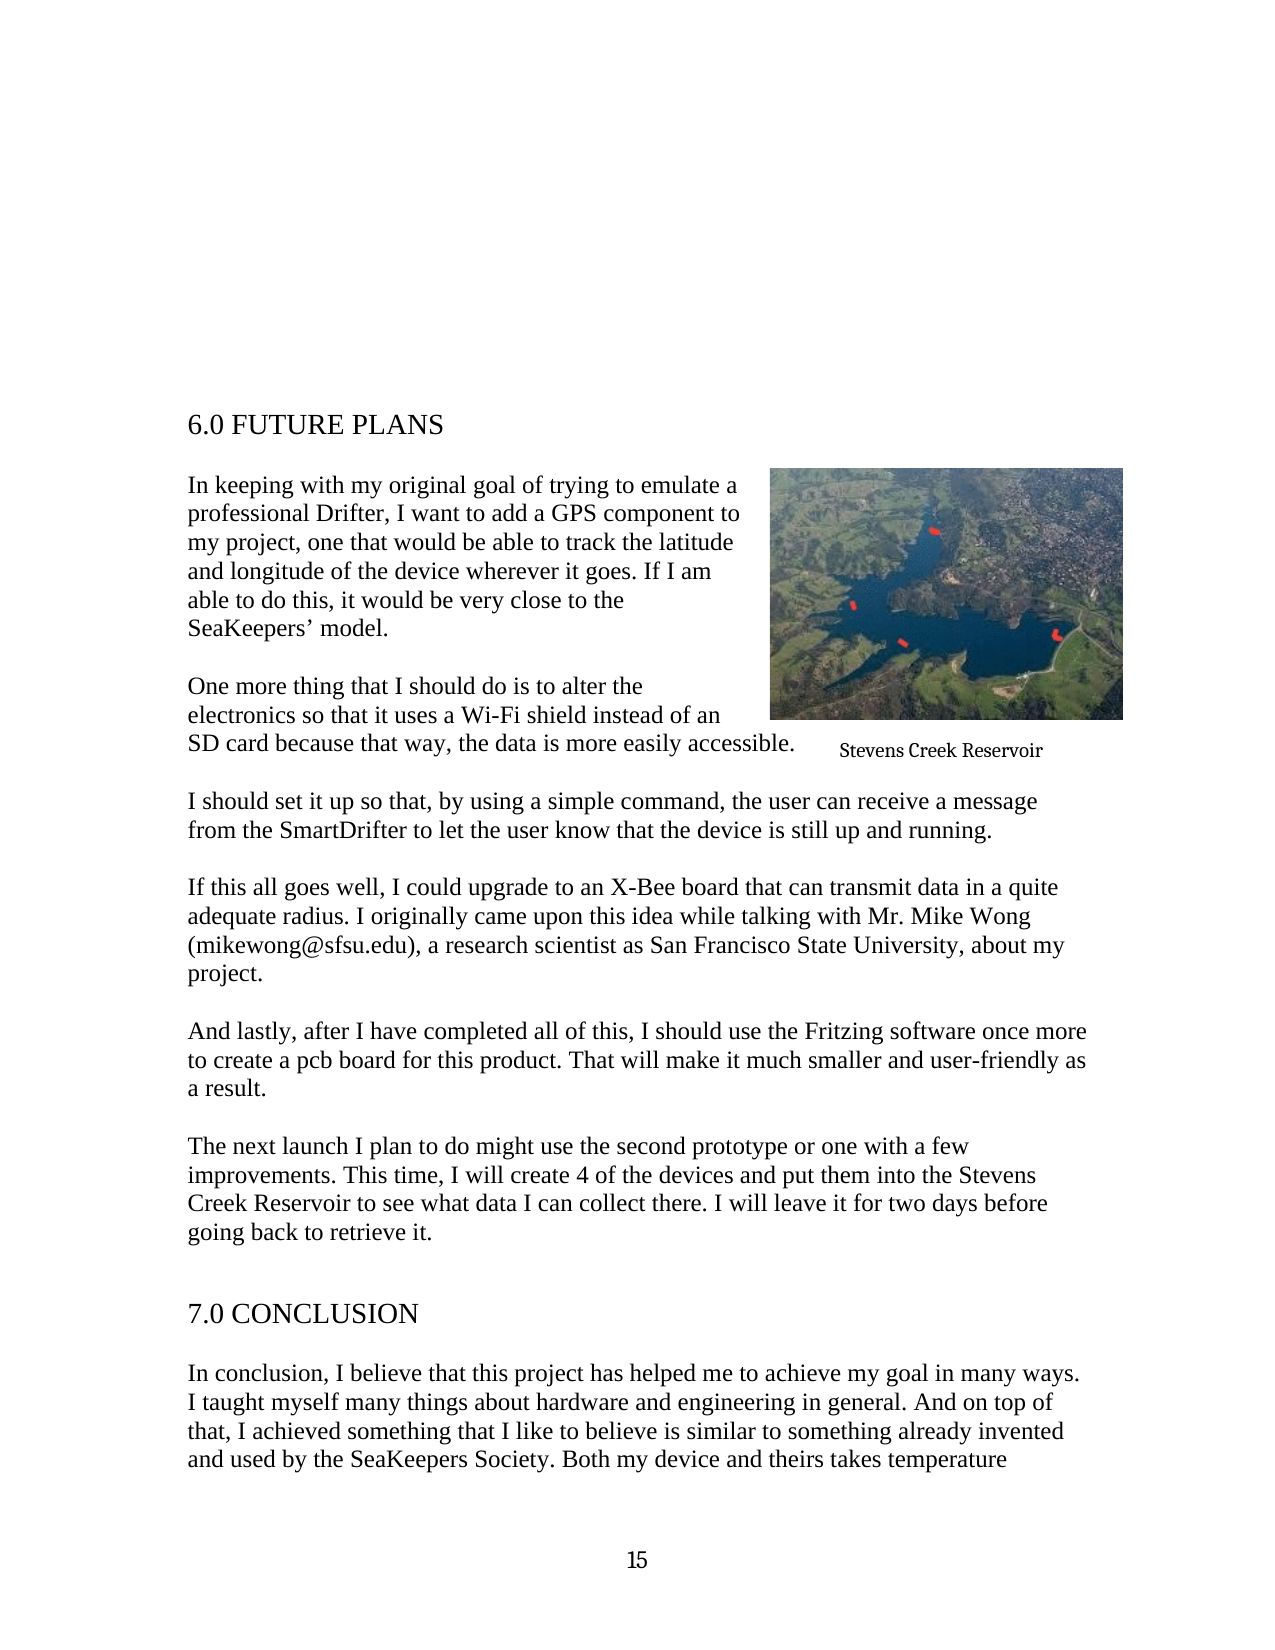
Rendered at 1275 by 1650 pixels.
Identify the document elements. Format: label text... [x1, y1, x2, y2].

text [187, 1358, 1087, 1473]
text And lastly, after I have completed all of this, I should use the Fritzing software once more to create a pcb board for this product. That will make it much smaller and user-friendly as a result. [187, 1016, 1087, 1102]
subtitle 7.0 CONCLUSION [187, 1296, 1087, 1329]
text If this all goes well, I could upgrade to an X-Bee board that can transmit data in a quite adequate radius. I originally came upon this idea while talking with Mr. Mike Wong (mikewong@sfsu.edu), a research scientist as San Francisco State University, about my project. [187, 872, 1087, 987]
text The next launch I plan to do might use the second prototype or one with a few improvements. This time, I will create 4 of the devices and put them into the Stevens Creek Reservoir to see what data I can collect there. I will leave it for two days before going back to retrieve it. [187, 1131, 1087, 1246]
text One more thing that I should do is to alter the electronics so that it uses a Wi-Fi shield instead of an SD card because that way, the data is more easily accessible. [187, 671, 1087, 757]
subtitle 6.0 FUTURE PLANS [187, 407, 1087, 441]
picture [768, 468, 1123, 719]
text I should set it up so that, by using a simple command, the user can receive a message from the SmartDrifter to let the user know that the device is still up and running. [187, 786, 1087, 843]
text In keeping with my original goal of trying to emulate a professional Drifter, I want to add a GPS component to my project, one that would be able to track the latitude and longitude of the device wherever it goes. If I am able to do this, it would be very close to the SeaKeepers’ model. [187, 470, 768, 642]
